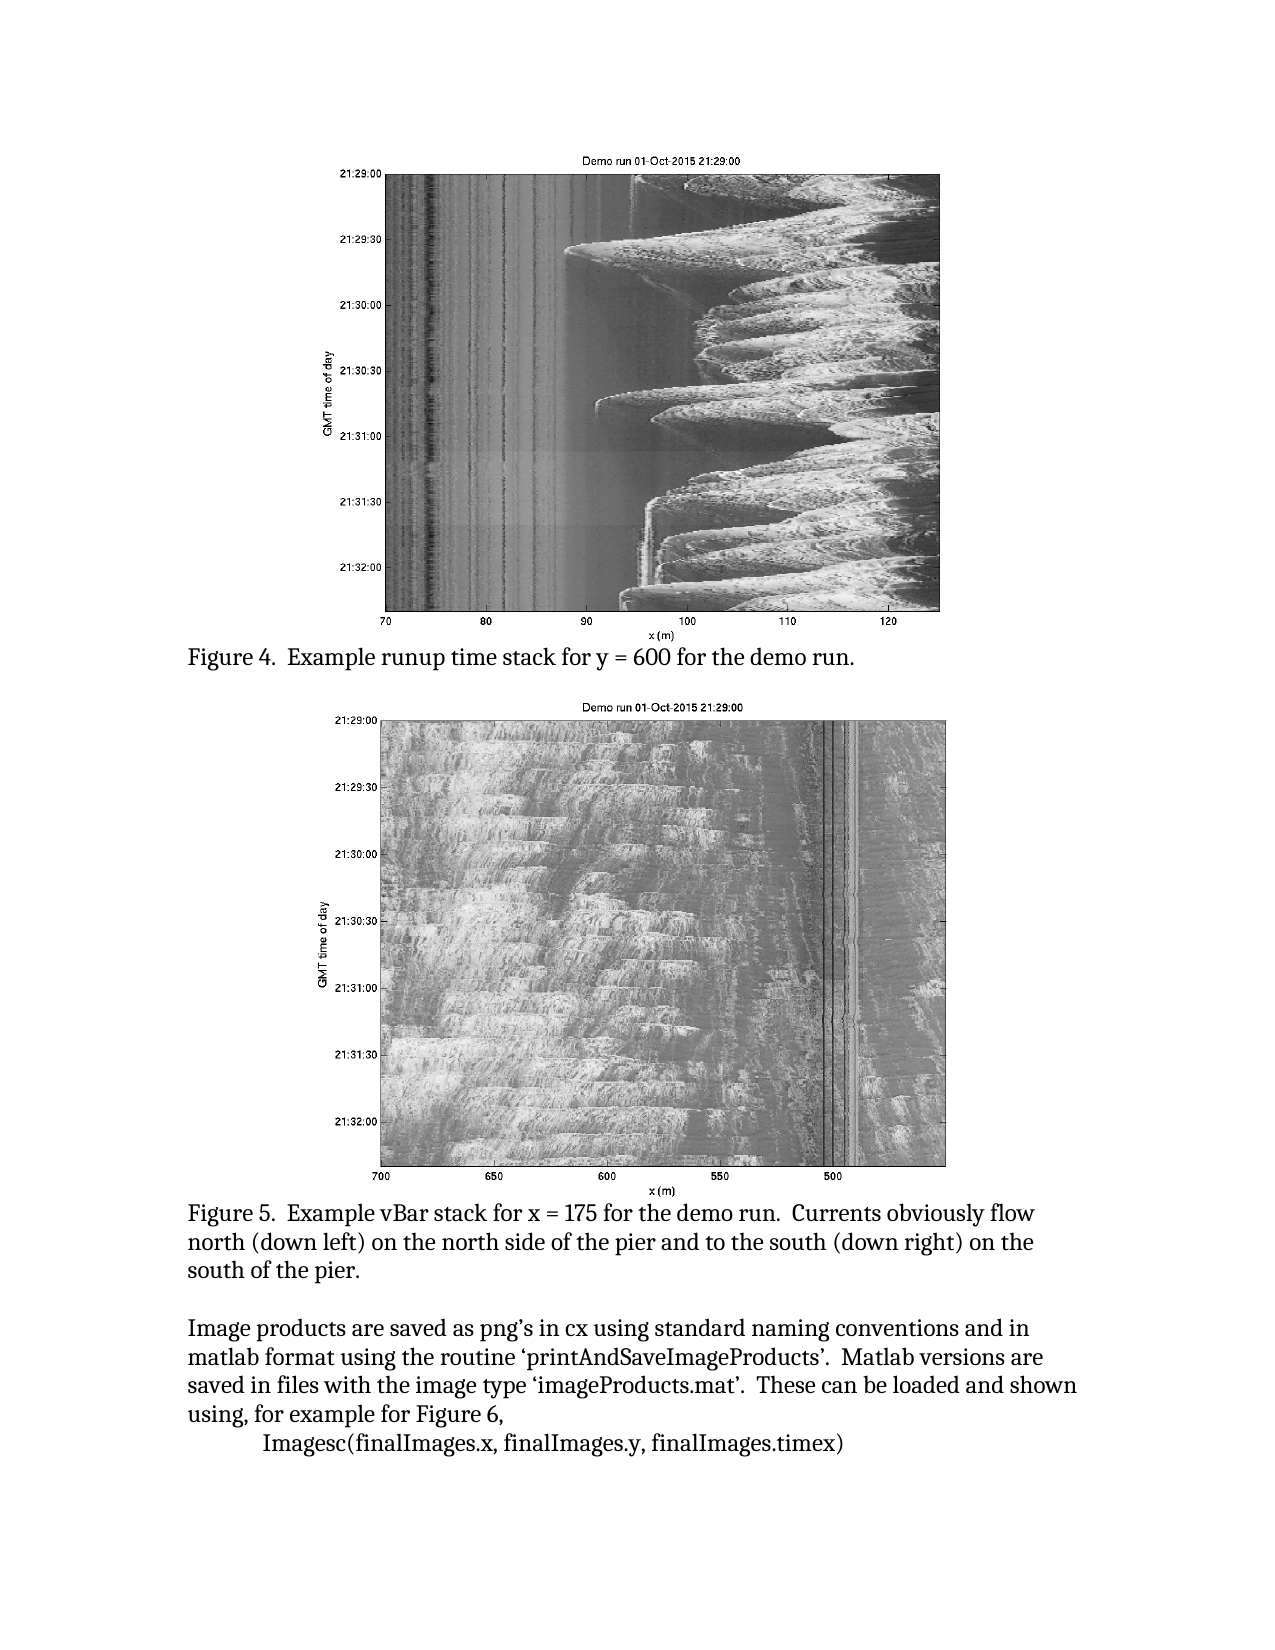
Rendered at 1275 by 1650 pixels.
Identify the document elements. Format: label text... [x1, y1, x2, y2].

text Figure 5. Example vBar stack for x = 175 for the demo run. Currents obviously flow north (down left) on the north side of the pier and to the south (down right) on the south of the pier. [187, 1199, 1087, 1285]
picture [312, 700, 963, 1199]
text Image products are saved as png’s in cx using standard naming conventions and in matlab format using the routine ‘printAndSaveImageProducts’. Matlab versions are saved in files with the image type ‘imageProducts.mat’. These can be loaded and shown using, for example for Figure 6, [187, 1314, 1087, 1429]
text Figure 4. Example runup time stack for y = 600 for the demo run. [187, 643, 1087, 671]
text Imagesc(finalImages.x, finalImages.y, finalImages.timex) [187, 1429, 1087, 1458]
picture [316, 150, 959, 643]
